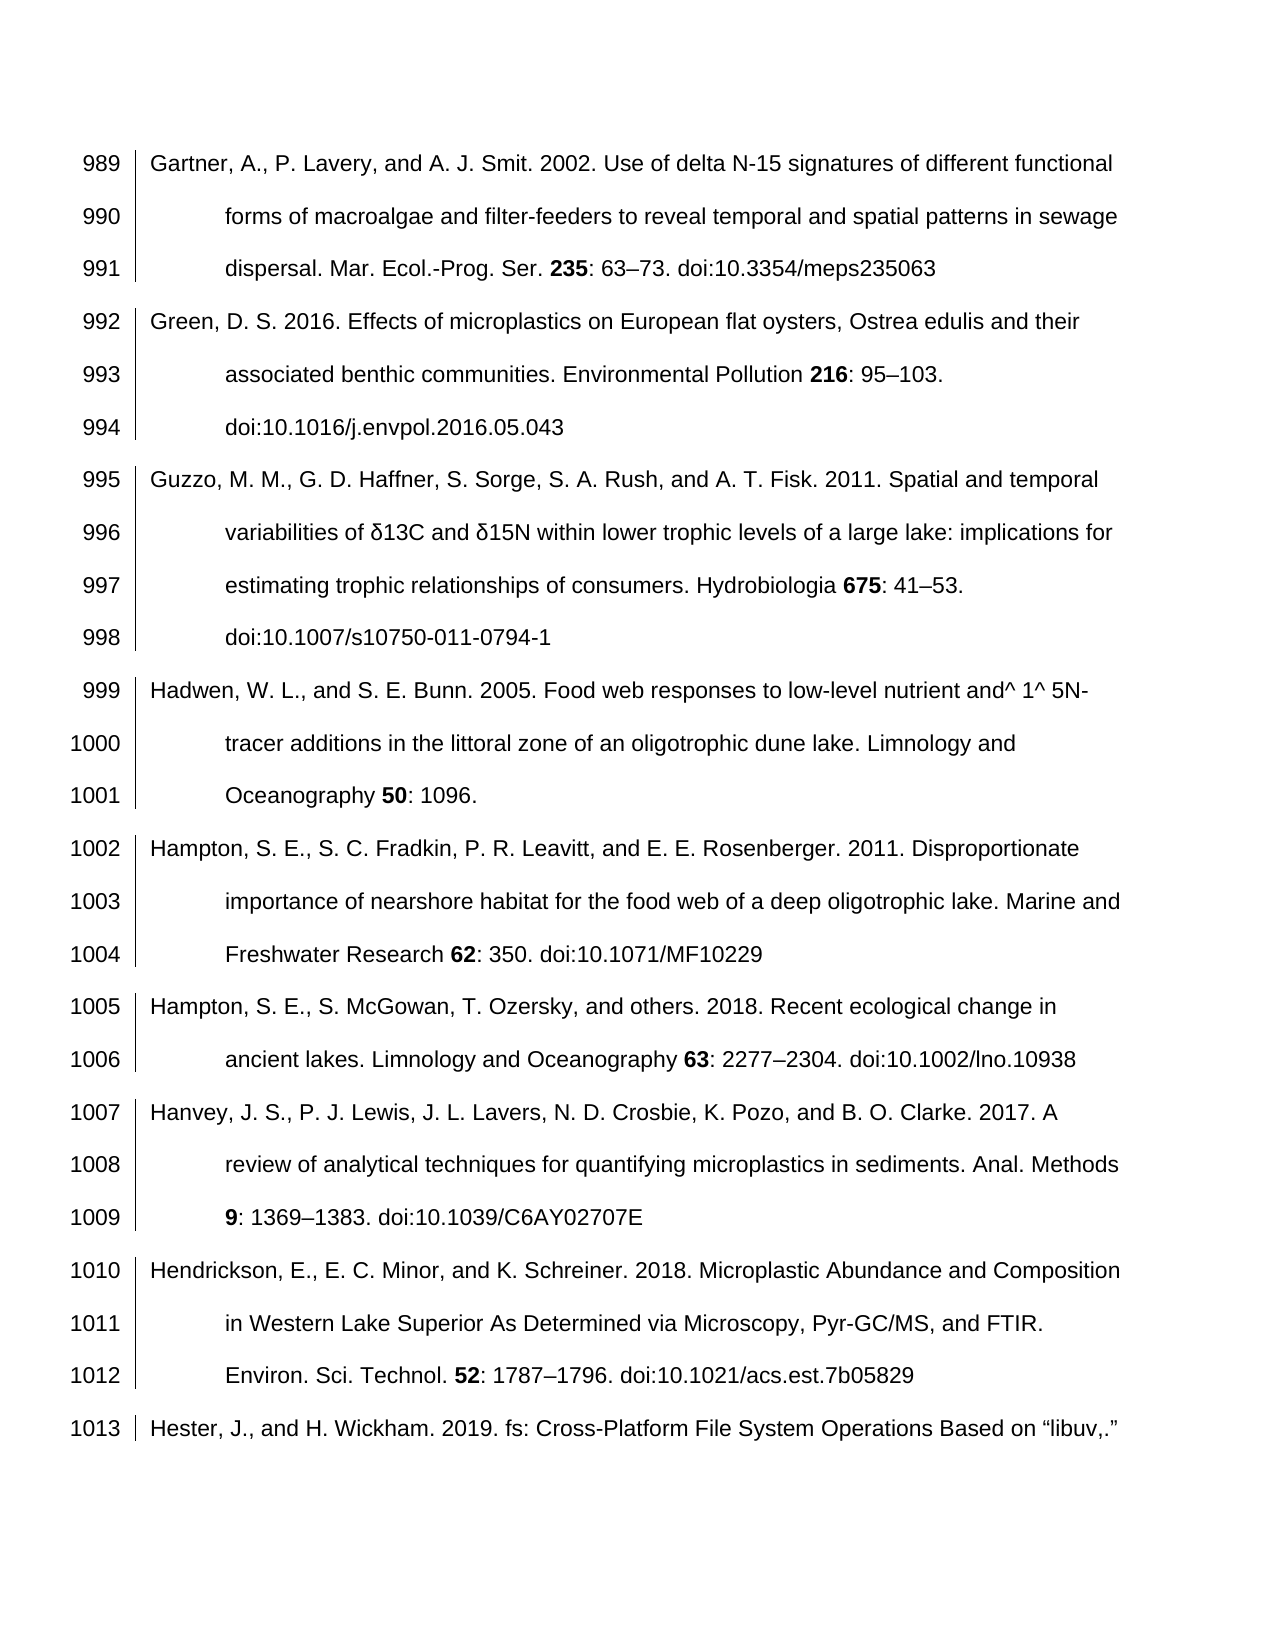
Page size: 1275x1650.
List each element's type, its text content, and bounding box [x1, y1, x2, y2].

text Gartner, A., P. Lavery, and A. J. Smit. 2002. Use of delta N-15 signatures of different functional forms of macroalgae and filter-feeders to reveal temporal and spatial patterns in sewage dispersal. Mar. Ecol.-Prog. Ser. 235: 63–73. doi:10.3354/meps235063 [150, 150, 1125, 282]
text Guzzo, M. M., G. D. Haffner, S. Sorge, S. A. Rush, and A. T. Fisk. 2011. Spatial and temporal variabilities of δ13C and δ15N within lower trophic levels of a large lake: implications for estimating trophic relationships of consumers. Hydrobiologia 675: 41–53. doi:10.1007/s10750-011-0794-1 [150, 466, 1125, 651]
text Hendrickson, E., E. C. Minor, and K. Schreiner. 2018. Microplastic Abundance and Composition in Western Lake Superior As Determined via Microscopy, Pyr-GC/MS, and FTIR. Environ. Sci. Technol. 52: 1787–1796. doi:10.1021/acs.est.7b05829 [150, 1257, 1125, 1389]
text Hampton, S. E., S. McGowan, T. Ozersky, and others. 2018. Recent ecological change in ancient lakes. Limnology and Oceanography 63: 2277–2304. doi:10.1002/lno.10938 [150, 993, 1125, 1072]
text Green, D. S. 2016. Effects of microplastics on European flat oysters, Ostrea edulis and their associated benthic communities. Environmental Pollution 216: 95–103. doi:10.1016/j.envpol.2016.05.043 [150, 308, 1125, 440]
text Hadwen, W. L., and S. E. Bunn. 2005. Food web responses to low-level nutrient and^ 1^ 5N-tracer additions in the littoral zone of an oligotrophic dune lake. Limnology and Oceanography 50: 1096. [150, 677, 1125, 809]
text Hampton, S. E., S. C. Fradkin, P. R. Leavitt, and E. E. Rosenberger. 2011. Disproportionate importance of nearshore habitat for the food web of a deep oligotrophic lake. Marine and Freshwater Research 62: 350. doi:10.1071/MF10229 [150, 835, 1125, 967]
text Hanvey, J. S., P. J. Lewis, J. L. Lavers, N. D. Crosbie, K. Pozo, and B. O. Clarke. 2017. A review of analytical techniques for quantifying microplastics in sediments. Anal. Methods 9: 1369–1383. doi:10.1039/C6AY02707E [150, 1099, 1125, 1231]
text Hester, J., and H. Wickham. 2019. fs: Cross-Platform File System Operations Based on “libuv,.” [150, 1415, 1125, 1441]
